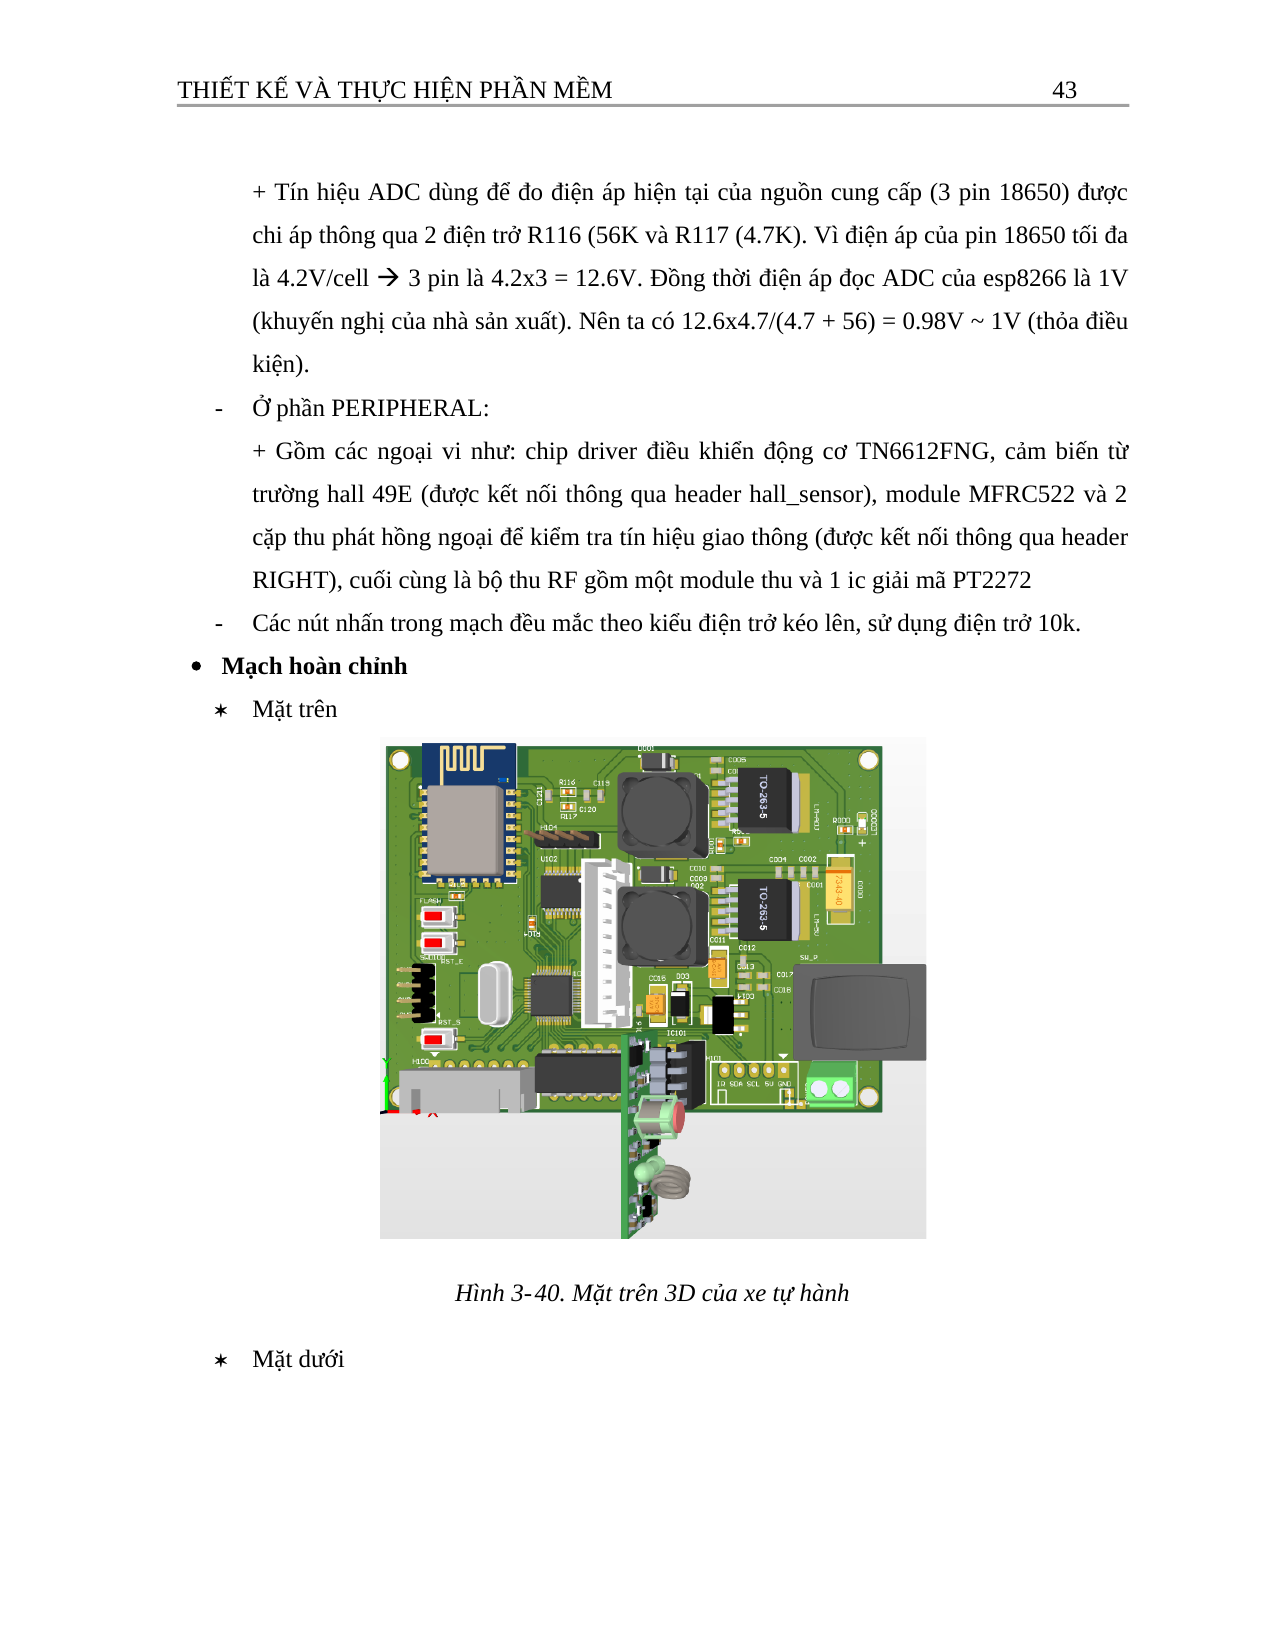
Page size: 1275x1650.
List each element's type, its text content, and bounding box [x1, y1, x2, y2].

picture [380, 737, 927, 1239]
list Ở phần PERIPHERAL: [214, 393, 1129, 421]
list + Tín hiệu ADC dùng để đo điện áp hiện tại của nguồn cung cấp (3 pin 18650) được chi áp thông qua 2 điện trở R116 (56K và R117 (4.7K). Vì điện áp của pin 18650 tối đa là 4.2V/cell 3 pin là 4.2x3 = 12.6V. Đồng thời điện áp đọc ADC của esp8266 là 1V (khuyến nghị của nhà sản xuất). Nên ta có 12.6x4.7/(4.7 + 56) = 0.98V ~ 1V (thỏa điều kiện). [252, 177, 1129, 378]
list Mặt dưới [214, 1344, 1129, 1373]
list + Gồm các ngoại vi như: chip driver điều khiển động cơ TN6612FNG, cảm biến từ trường hall 49E (được kết nối thông qua header hall_sensor), module MFRC522 và 2 cặp thu phát hồng ngoại để kiểm tra tín hiệu giao thông (được kết nối thông qua header RIGHT), cuối cùng là bộ thu RF gồm một module thu và 1 ic giải mã PT2272 [252, 436, 1129, 594]
list Các nút nhấn trong mạch đều mắc theo kiểu điện trở kéo lên, sử dụng điện trở 10k. [214, 608, 1129, 637]
list Mặt trên [214, 694, 1129, 723]
list Mạch hoàn chỉnh [192, 651, 1129, 680]
